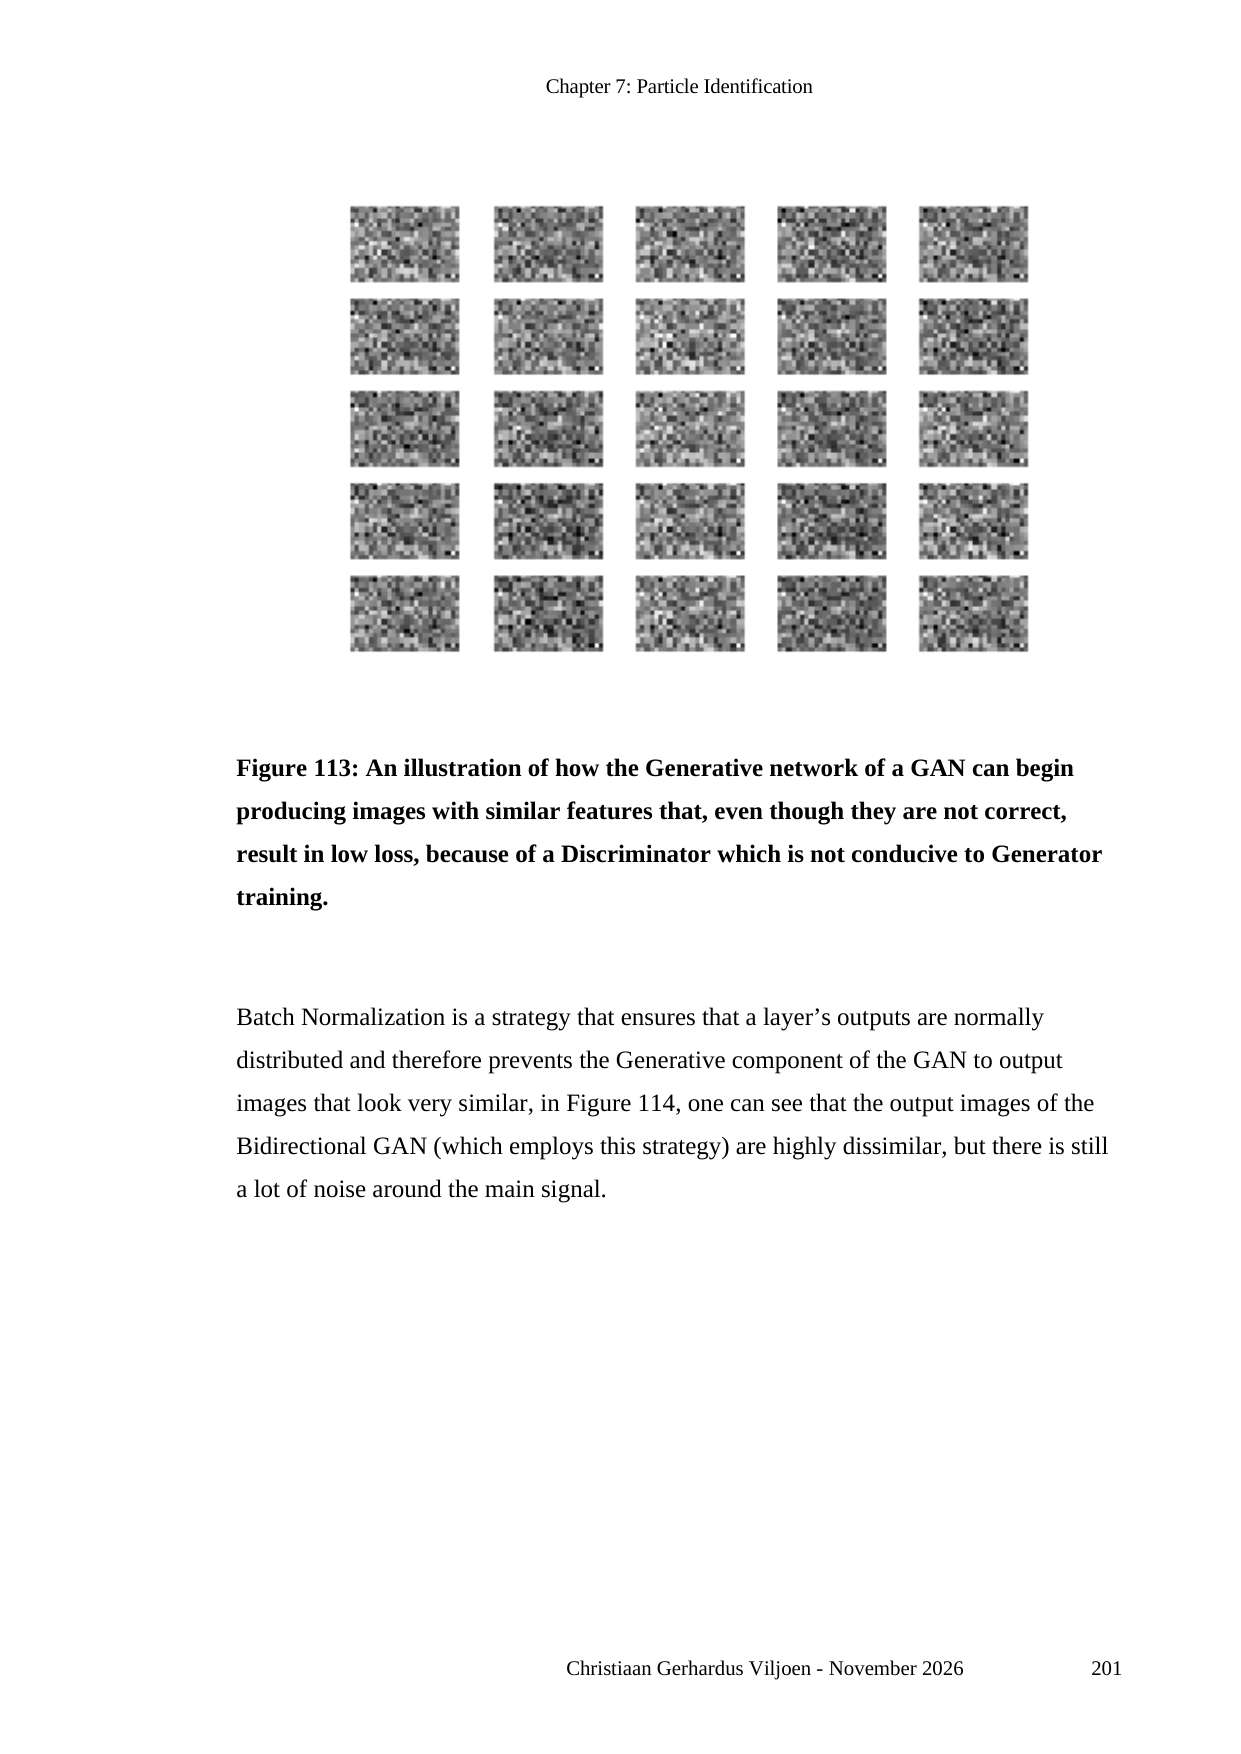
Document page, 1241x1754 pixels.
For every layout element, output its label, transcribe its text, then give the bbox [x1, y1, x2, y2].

text Batch Normalization is a strategy that ensures that a layer’s outputs are normally distributed and therefore prevents the Generative component of the GAN to output images that look very similar, in Figure 104, one can see that the output images of the Bidirectional GAN (which employs this strategy) are highly dissimilar, but there is still a lot of noise around the main signal. [236, 1002, 1122, 1203]
picture [236, 135, 1123, 726]
